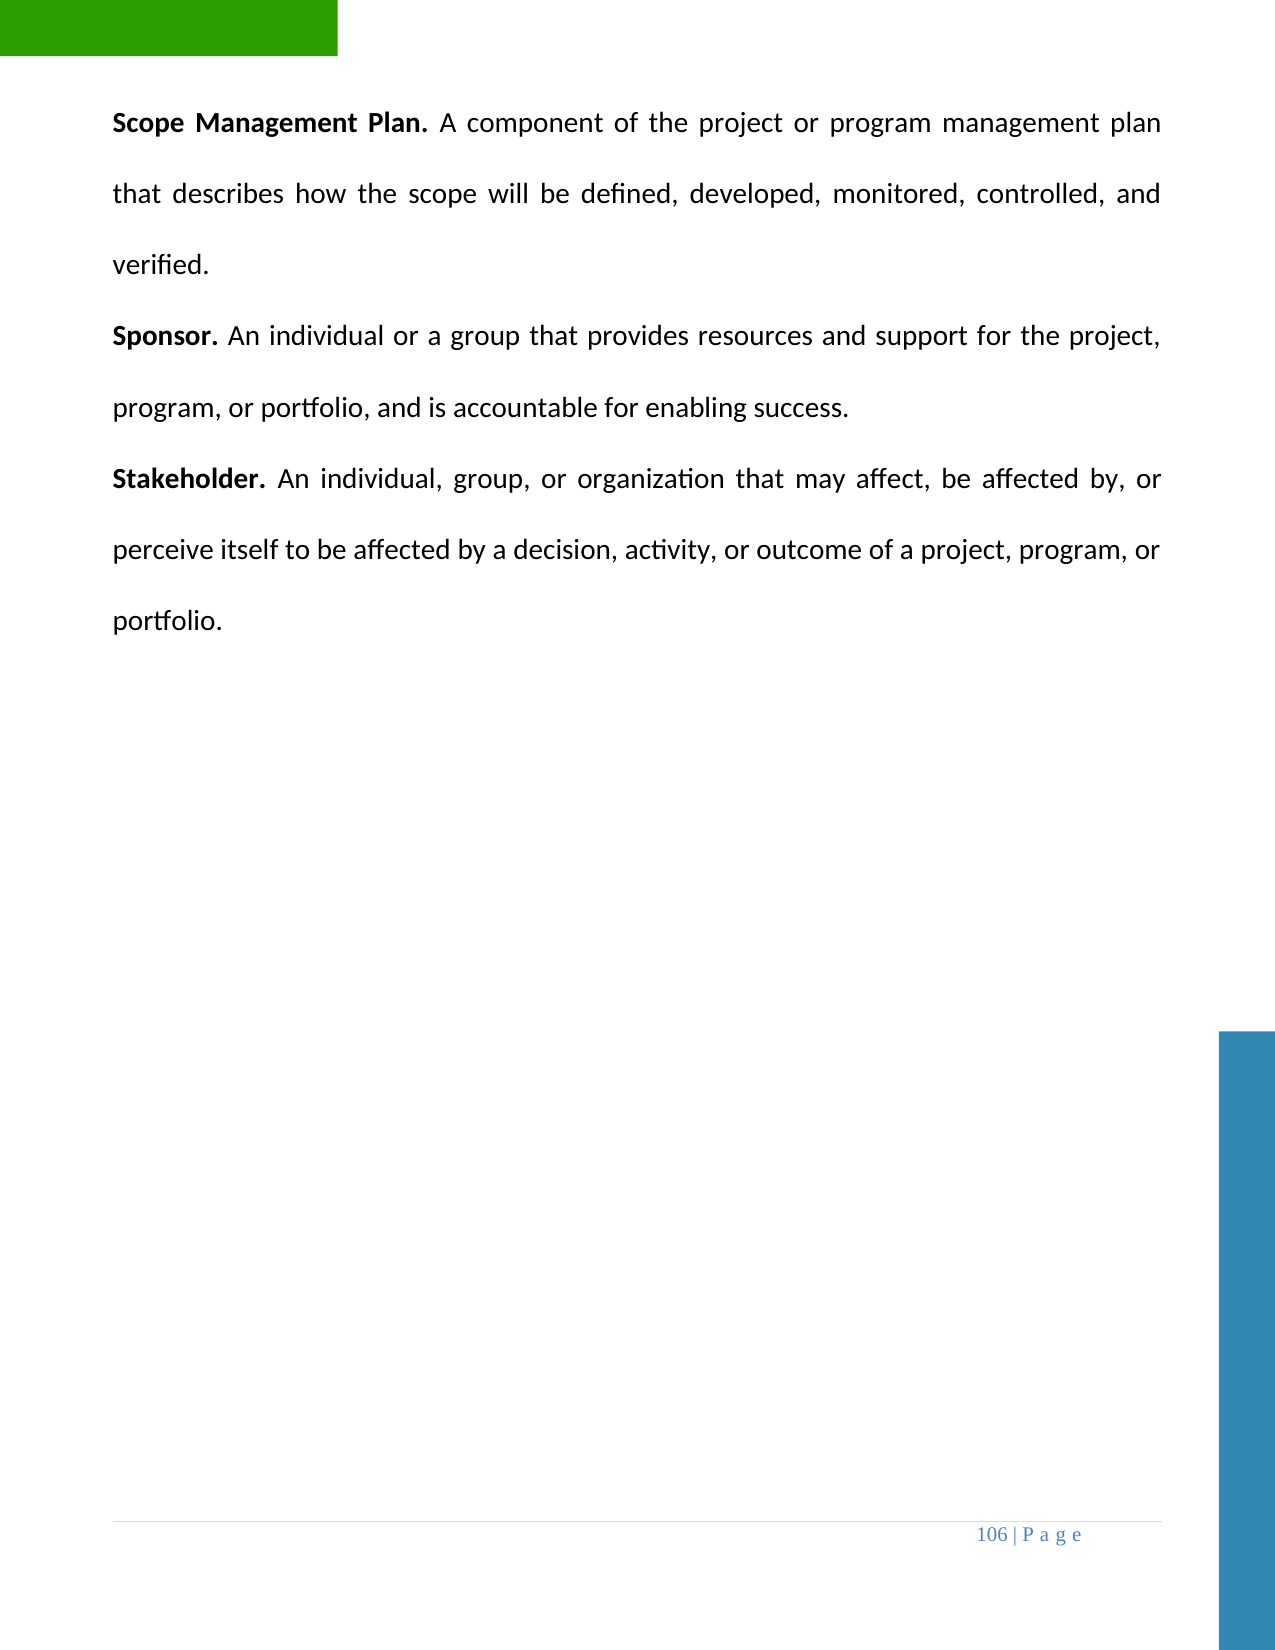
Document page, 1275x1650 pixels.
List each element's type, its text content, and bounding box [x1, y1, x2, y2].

text Sponsor. An individual or a group that provides resources and support for the project, program, or portfolio, and is accountable for enabling success. [112, 317, 1162, 424]
text Scope Management Plan. A component of the project or program management plan that describes how the scope will be defined, developed, monitored, controlled, and verified. [112, 104, 1162, 282]
text Stakeholder. An individual, group, or organization that may affect, be affected by, or perceive itself to be affected by a decision, activity, or outcome of a project, program, or portfolio. [112, 460, 1162, 638]
